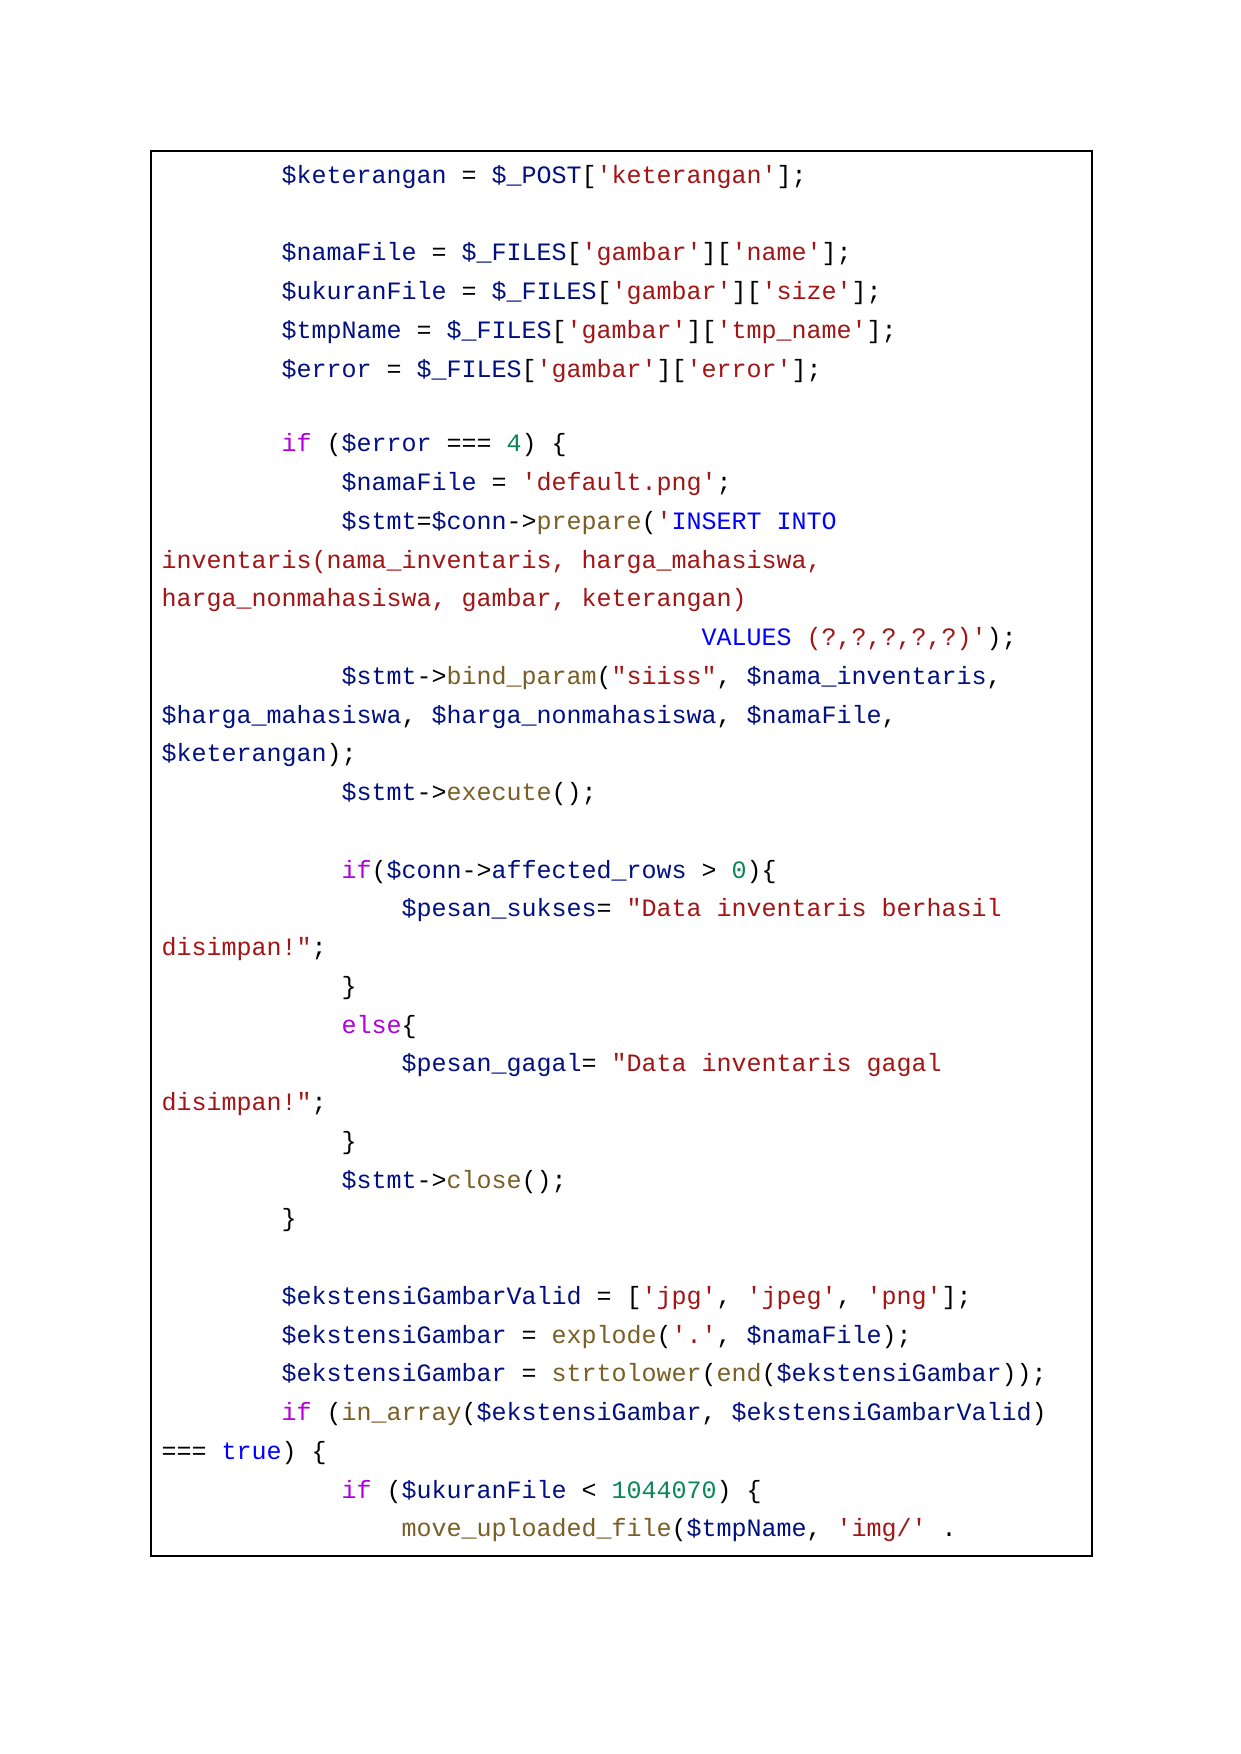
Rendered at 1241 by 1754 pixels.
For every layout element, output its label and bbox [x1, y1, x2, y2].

table_cell [152, 152, 1091, 1555]
